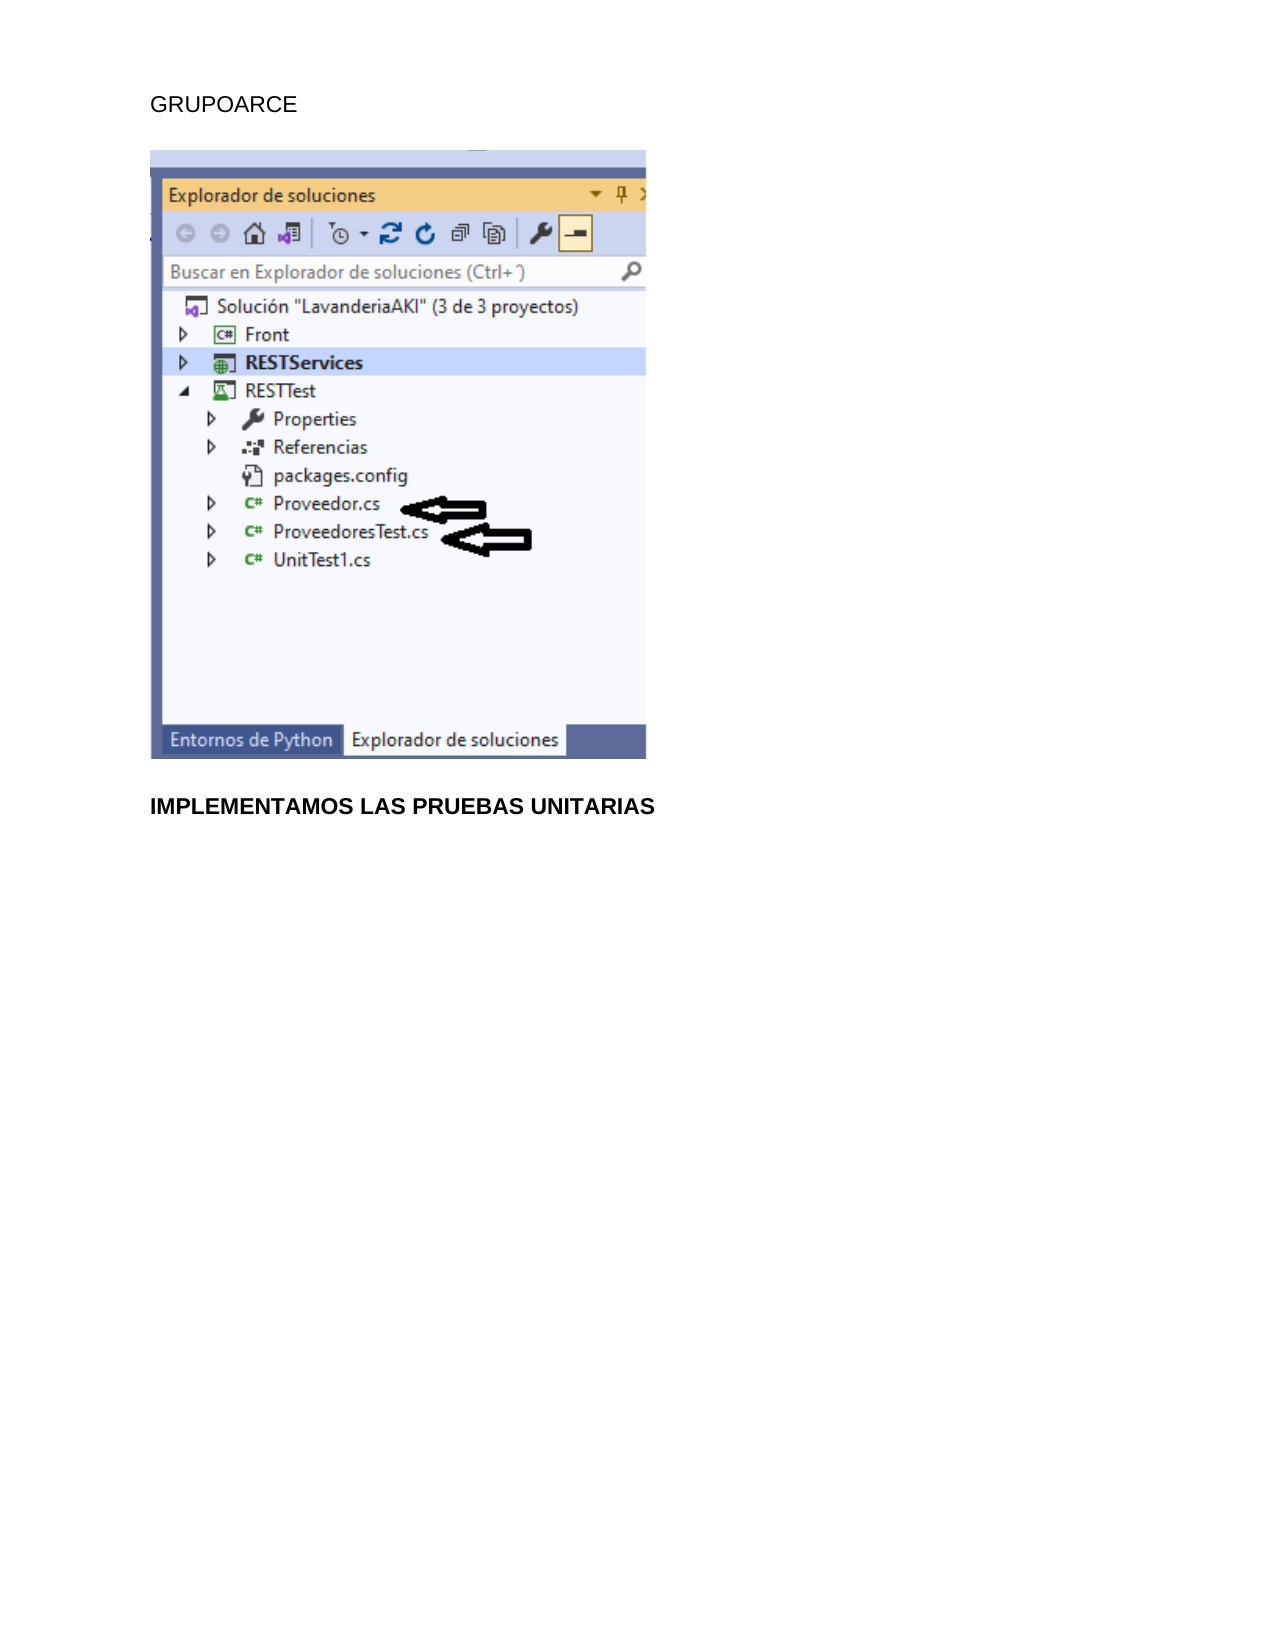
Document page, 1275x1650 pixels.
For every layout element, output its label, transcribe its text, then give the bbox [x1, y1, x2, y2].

text IMPLEMENTAMOS LAS PRUEBAS UNITARIAS [150, 793, 1125, 819]
picture [150, 150, 651, 759]
